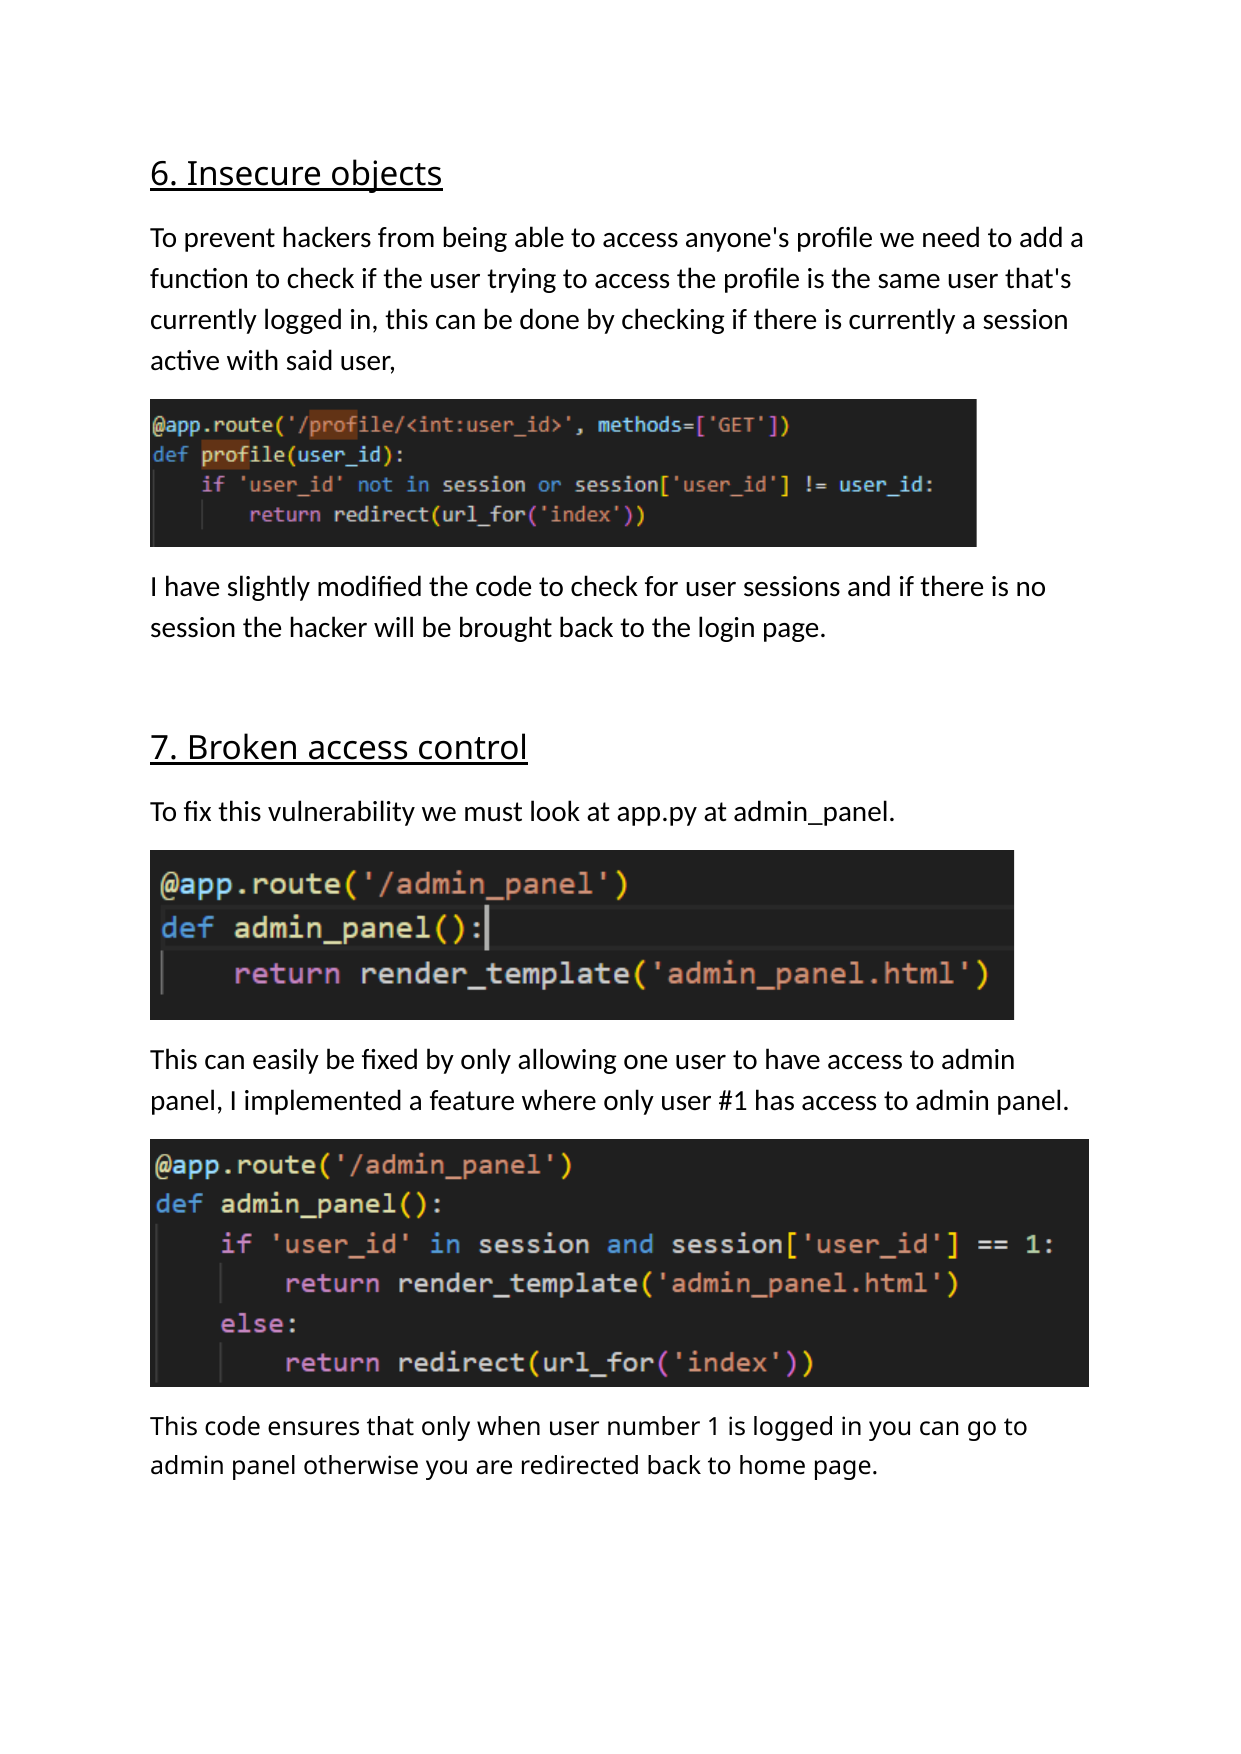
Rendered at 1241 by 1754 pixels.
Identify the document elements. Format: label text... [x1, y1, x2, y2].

text This can easily be fixed by only allowing one user to have access to admin panel, I implemented a feature where only user #1 has access to admin panel. [150, 1041, 1090, 1118]
text I have slightly modified the code to check for user sessions and if there is no session the hacker will be brought back to the login page. [150, 568, 1090, 644]
picture [150, 850, 1015, 1020]
subtitle 7. Broken access control [150, 724, 1090, 769]
subtitle 6. Insecure objects [150, 150, 1090, 195]
text To fix this vulnerability we must look at app.py at admin_panel. [150, 793, 1090, 828]
text This code ensures that only when user number 1 is logged in you can go to admin panel otherwise you are redirected back to home page. [150, 1408, 1090, 1481]
picture [150, 399, 977, 547]
picture [150, 1139, 1089, 1387]
text To prevent hackers from being able to access anyone's profile we need to add a function to check if the user trying to access the profile is the same user that's currently logged in, this can be done by checking if there is currently a session active with said user, [150, 219, 1090, 377]
